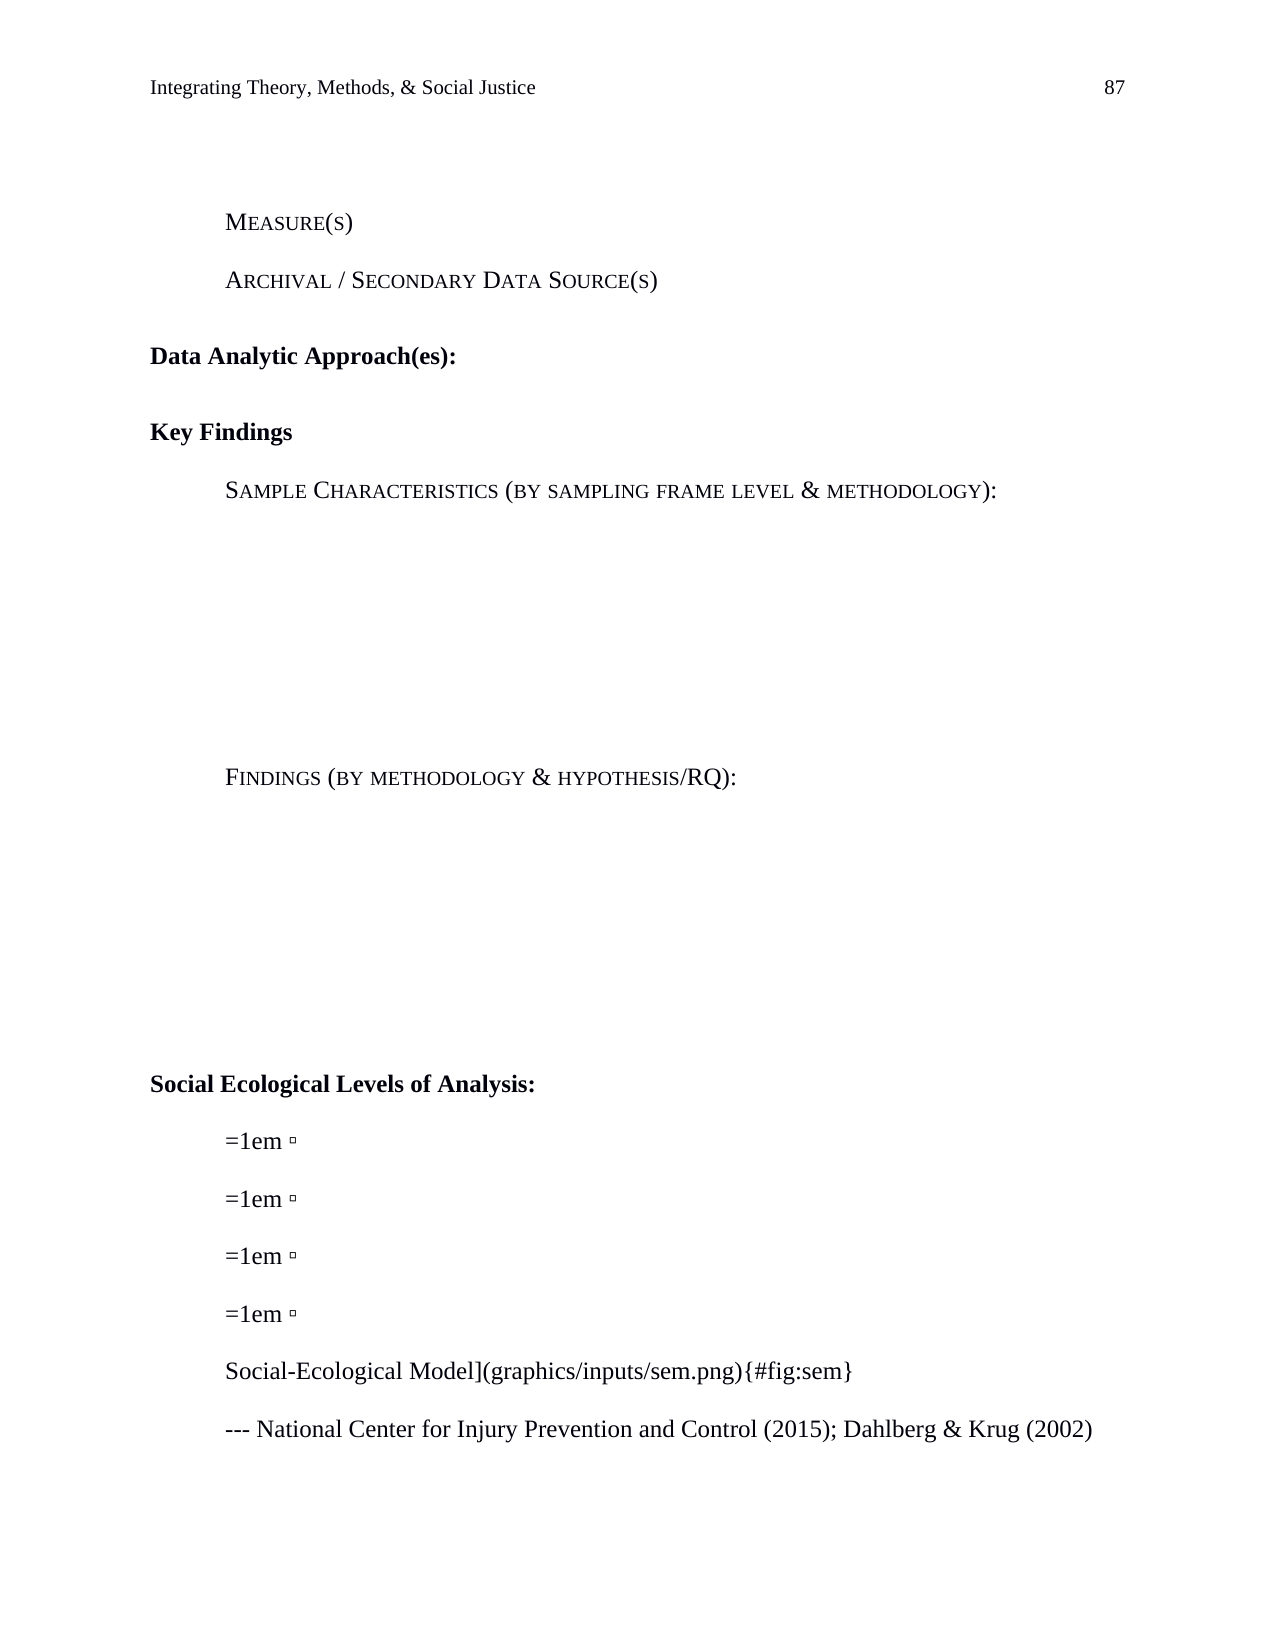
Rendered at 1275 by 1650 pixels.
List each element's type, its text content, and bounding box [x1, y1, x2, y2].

subtitle Key Findings [150, 417, 1125, 446]
text --- National Center for Injury Prevention and Control (2015); Dahlberg & Krug (2002) [225, 1414, 1125, 1442]
text =1em [150, 1299, 1125, 1327]
subtitle Social Ecological Levels of Analysis: [150, 1069, 1125, 1097]
text Measure(s) [150, 207, 1125, 236]
text Social-Ecological Model](graphics/inputs/sem.png){#fig:sem} [150, 1356, 1125, 1385]
text Findings (by methodology & hypothesis/RQ): [150, 762, 1125, 791]
text =1em [150, 1184, 1125, 1212]
text Archival / Secondary Data Source(s) [150, 265, 1125, 294]
text Sample Characteristics (by sampling frame level & methodology): [150, 475, 1125, 504]
text =1em [150, 1241, 1125, 1270]
subtitle Data Analytic Approach(es): [150, 341, 1125, 370]
text =1em [150, 1126, 1125, 1155]
